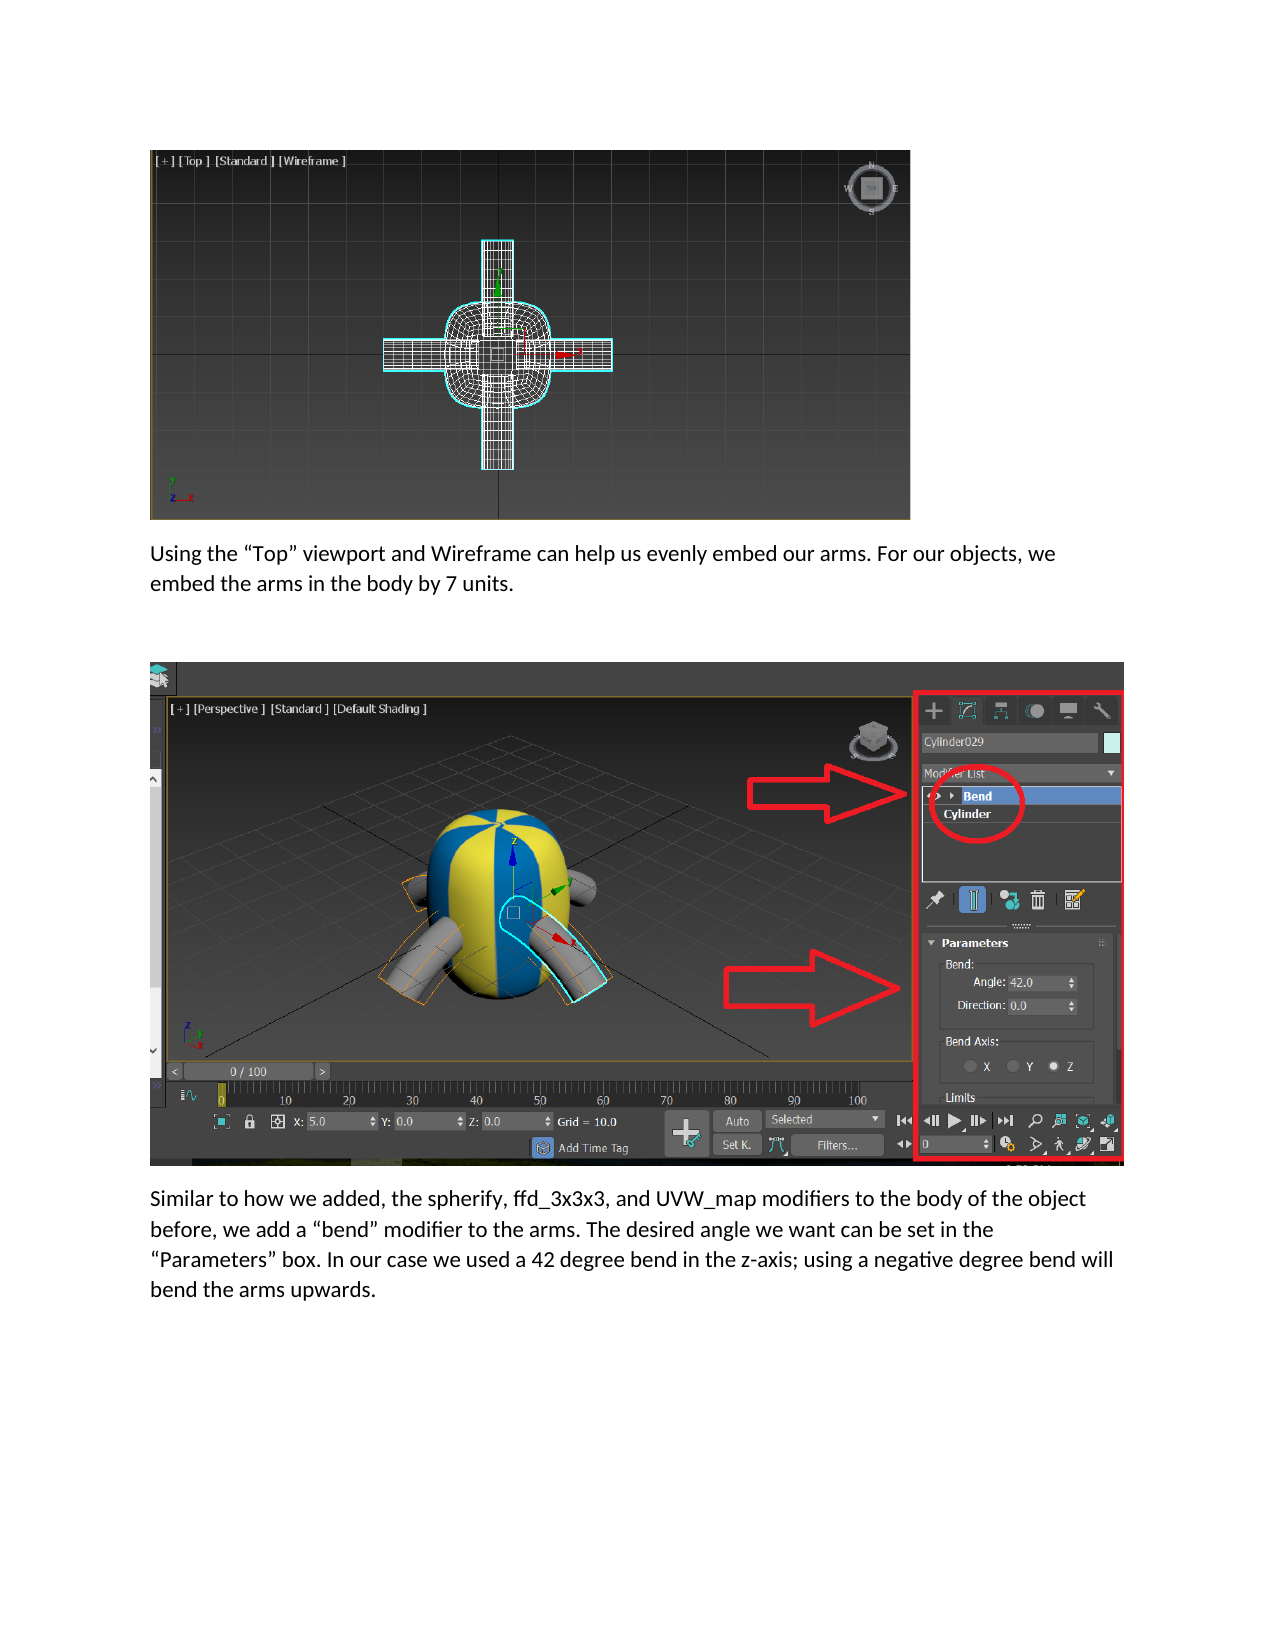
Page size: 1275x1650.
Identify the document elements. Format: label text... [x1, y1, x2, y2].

picture [150, 662, 1124, 1166]
text Similar to how we added, the spherify, ffd_3x3x3, and UVW_map modifiers to the body of the object before, we add a “bend” modifier to the arms. The desired angle we want can be set in the “Parameters” box. In our case we used a 42 degree bend in the z-axis; using a negative degree bend will bend the arms upwards. [150, 1184, 1125, 1303]
text Using the “Top” viewport and Wireframe can help us evenly embed our arms. For our objects, we embed the arms in the body by 7 units. [150, 539, 1125, 597]
picture [150, 150, 911, 520]
